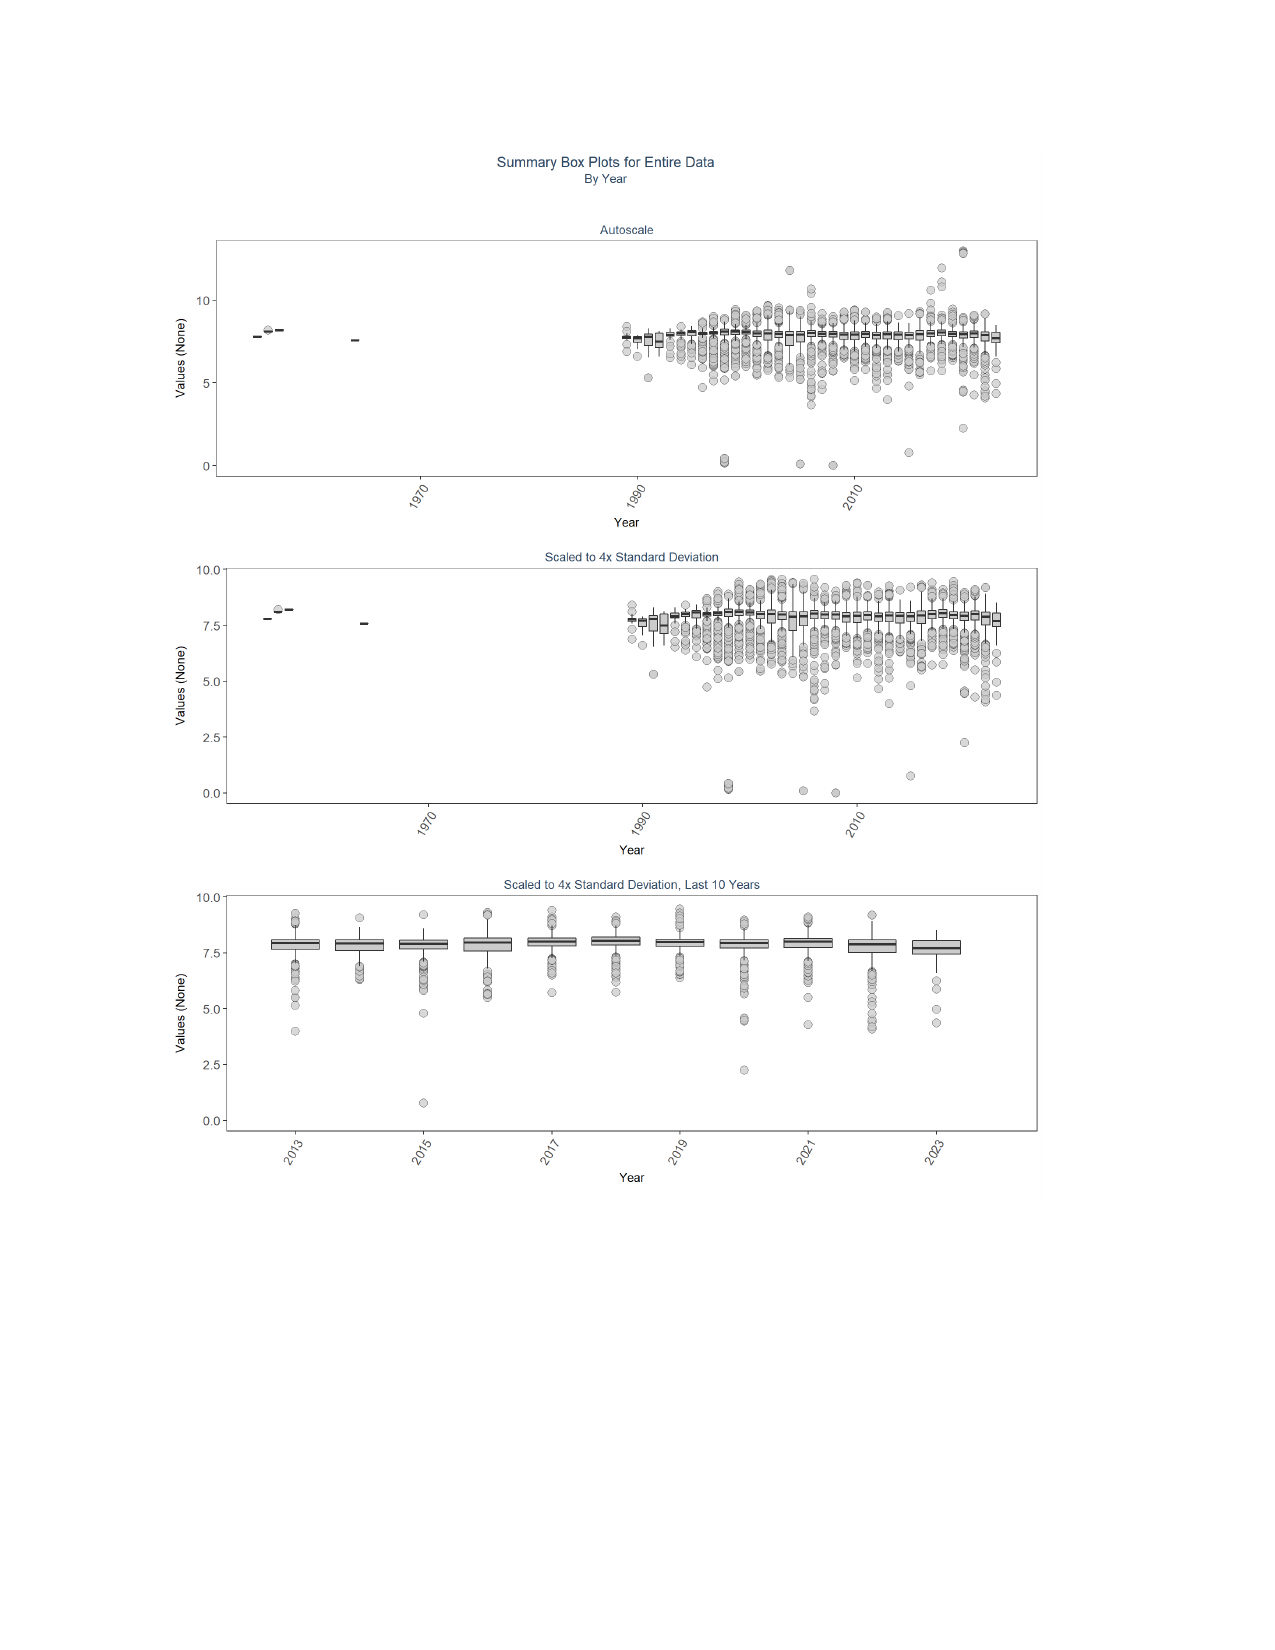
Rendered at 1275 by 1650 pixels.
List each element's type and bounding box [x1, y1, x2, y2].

picture [168, 150, 1044, 1200]
